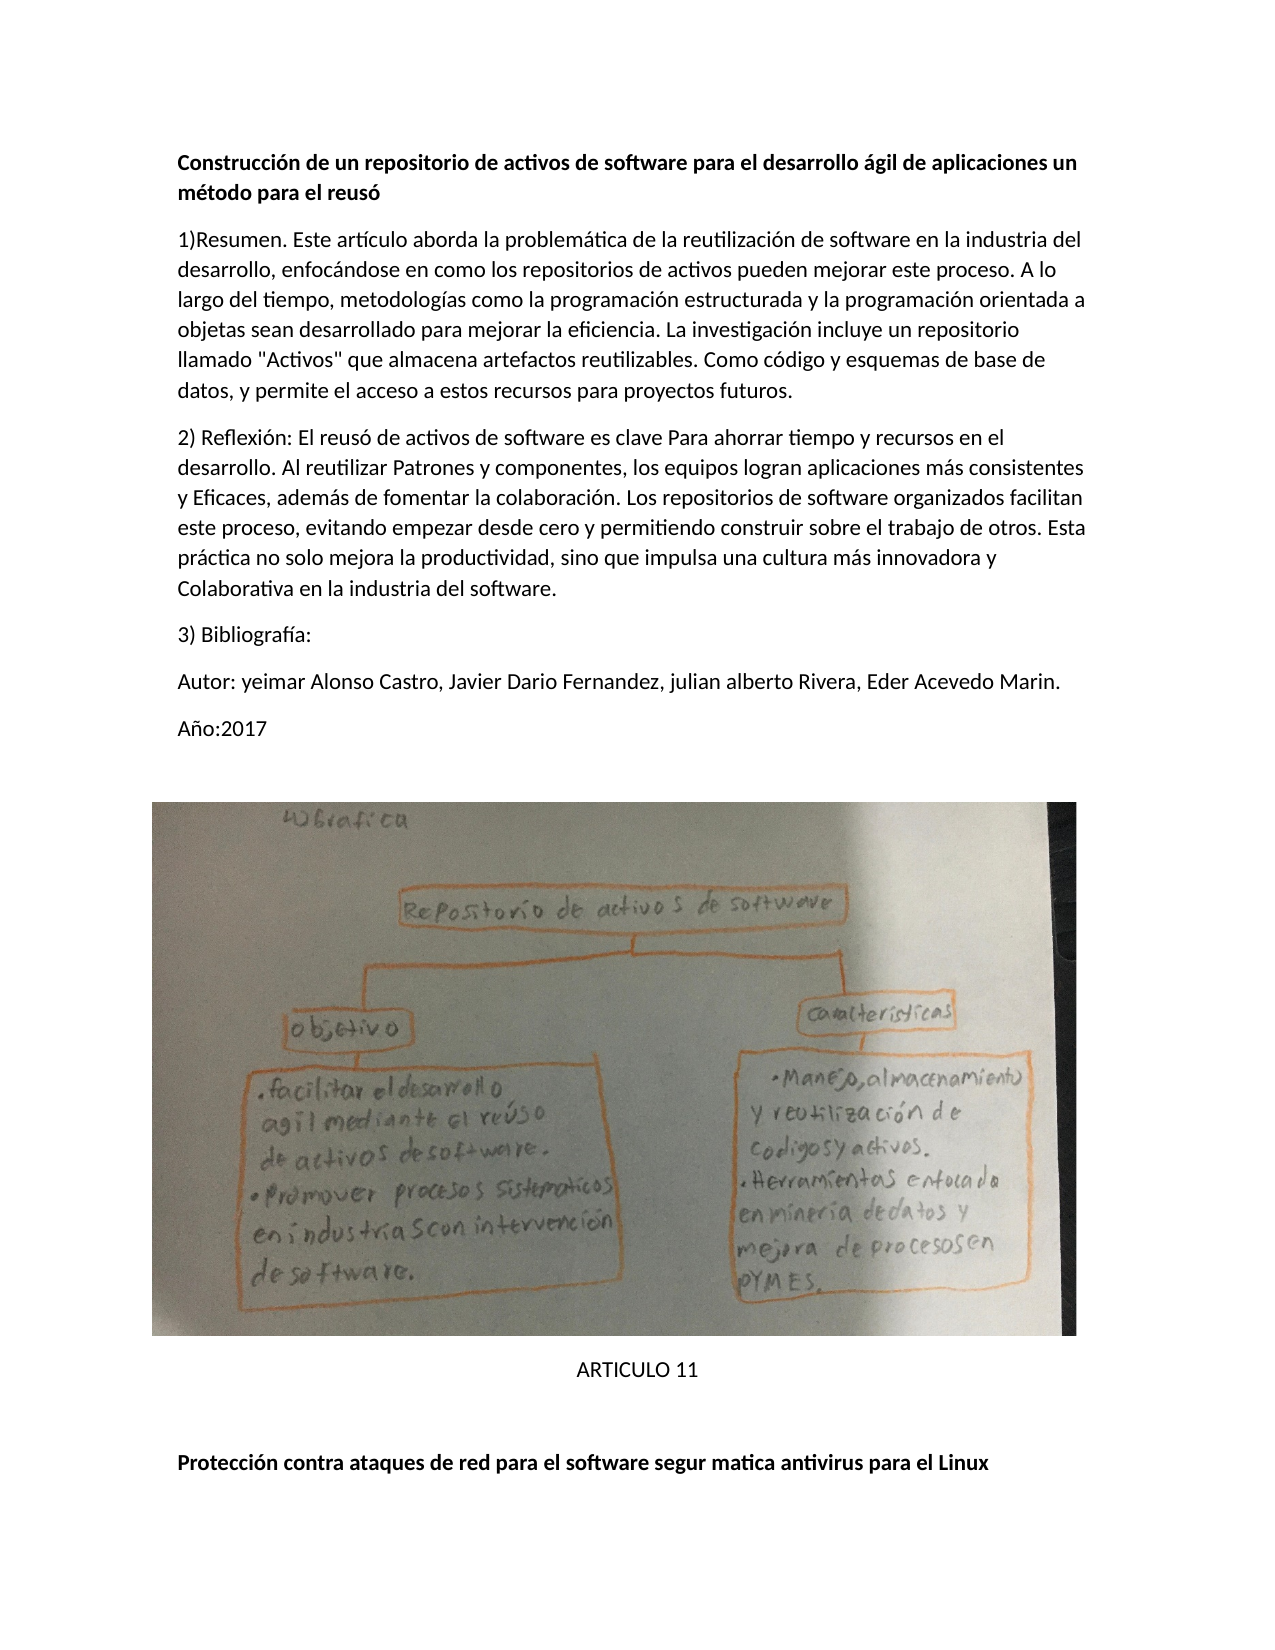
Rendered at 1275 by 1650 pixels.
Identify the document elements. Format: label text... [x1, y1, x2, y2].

text 1)Resumen. Este artículo aborda la problemática de la reutilización de software en la industria del desarrollo, enfocándose en como los repositorios de activos pueden mejorar este proceso. A lo largo del tiempo, metodologías como la programación estructurada y la programación orientada a objetas sean desarrollado para mejorar la eficiencia. La investigación incluye un repositorio llamado "Activos" que almacena artefactos reutilizables. Como código y esquemas de base de datos, y permite el acceso a estos recursos para proyectos futuros. [177, 225, 1098, 404]
text Autor: yeimar Alonso Castro, Javier Dario Fernandez, julian alberto Rivera, Eder Acevedo Marin. [177, 667, 1098, 695]
picture [152, 802, 1077, 1336]
text Construcción de un repositorio de activos de software para el desarrollo ágil de aplicaciones un método para el reusó [177, 148, 1098, 206]
text Αño:2017 [177, 714, 1098, 742]
text 2) Reflexión: El reusó de activos de software es clave Para ahorrar tiempo y recursos en el desarrollo. Al reutilizar Patrones y componentes, los equipos logran aplicaciones más consistentes y Eficaces, además de fomentar la colaboración. Los repositorios de software organizados facilitan este proceso, evitando empezar desde cero y permitiendo construir sobre el trabajo de otros. Esta práctica no solo mejora la productividad, sino que impulsa una cultura más innovadora y Colaborativa en la industria del software. [177, 423, 1098, 602]
text Protección contra ataques de red para el software segur matica antivirus para el Linux [177, 1448, 1098, 1476]
text 3) Bibliografía: [177, 621, 1098, 648]
